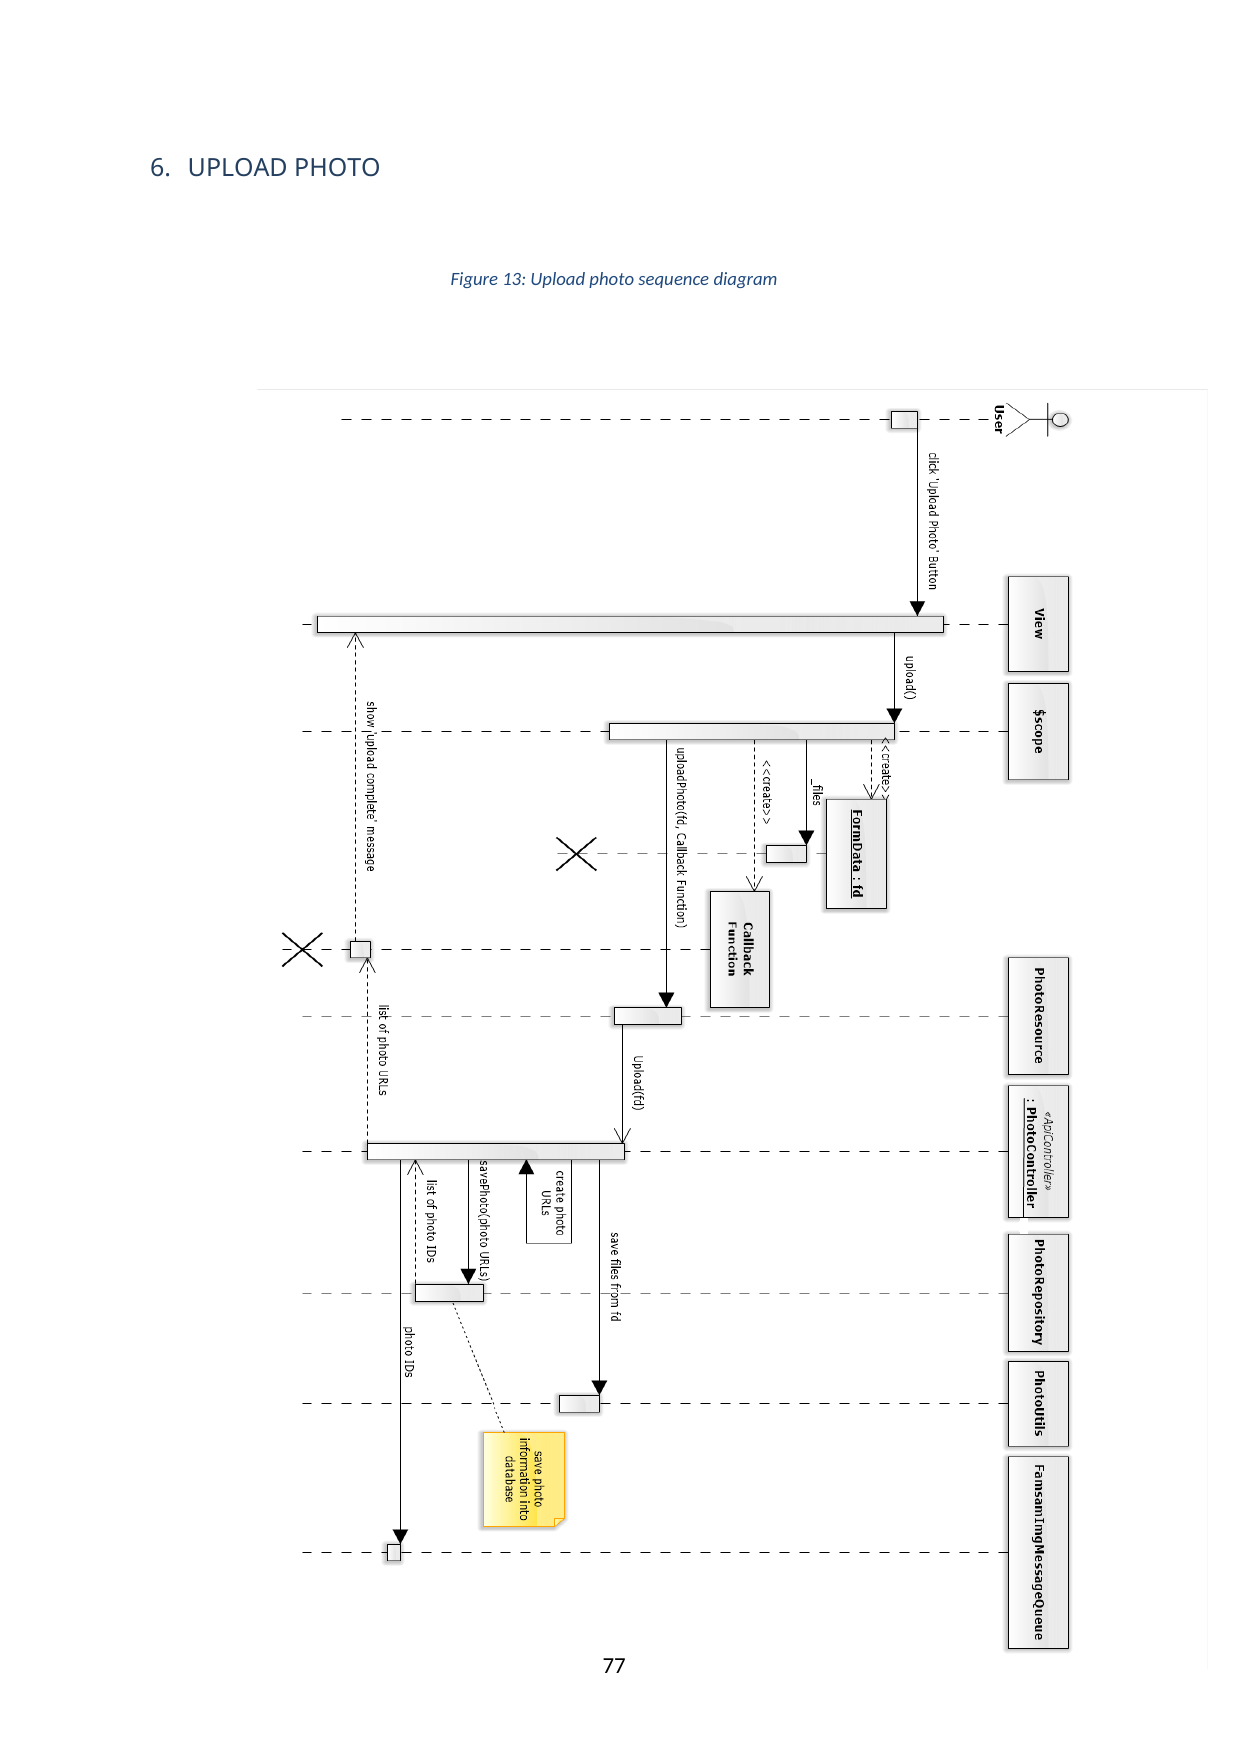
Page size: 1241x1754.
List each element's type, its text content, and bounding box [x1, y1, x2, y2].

text Figure 13: Upload photo sequence diagram [112, 267, 1115, 290]
subtitle UPLOAD PHOTO [150, 150, 1115, 184]
picture [257, 389, 1208, 1669]
